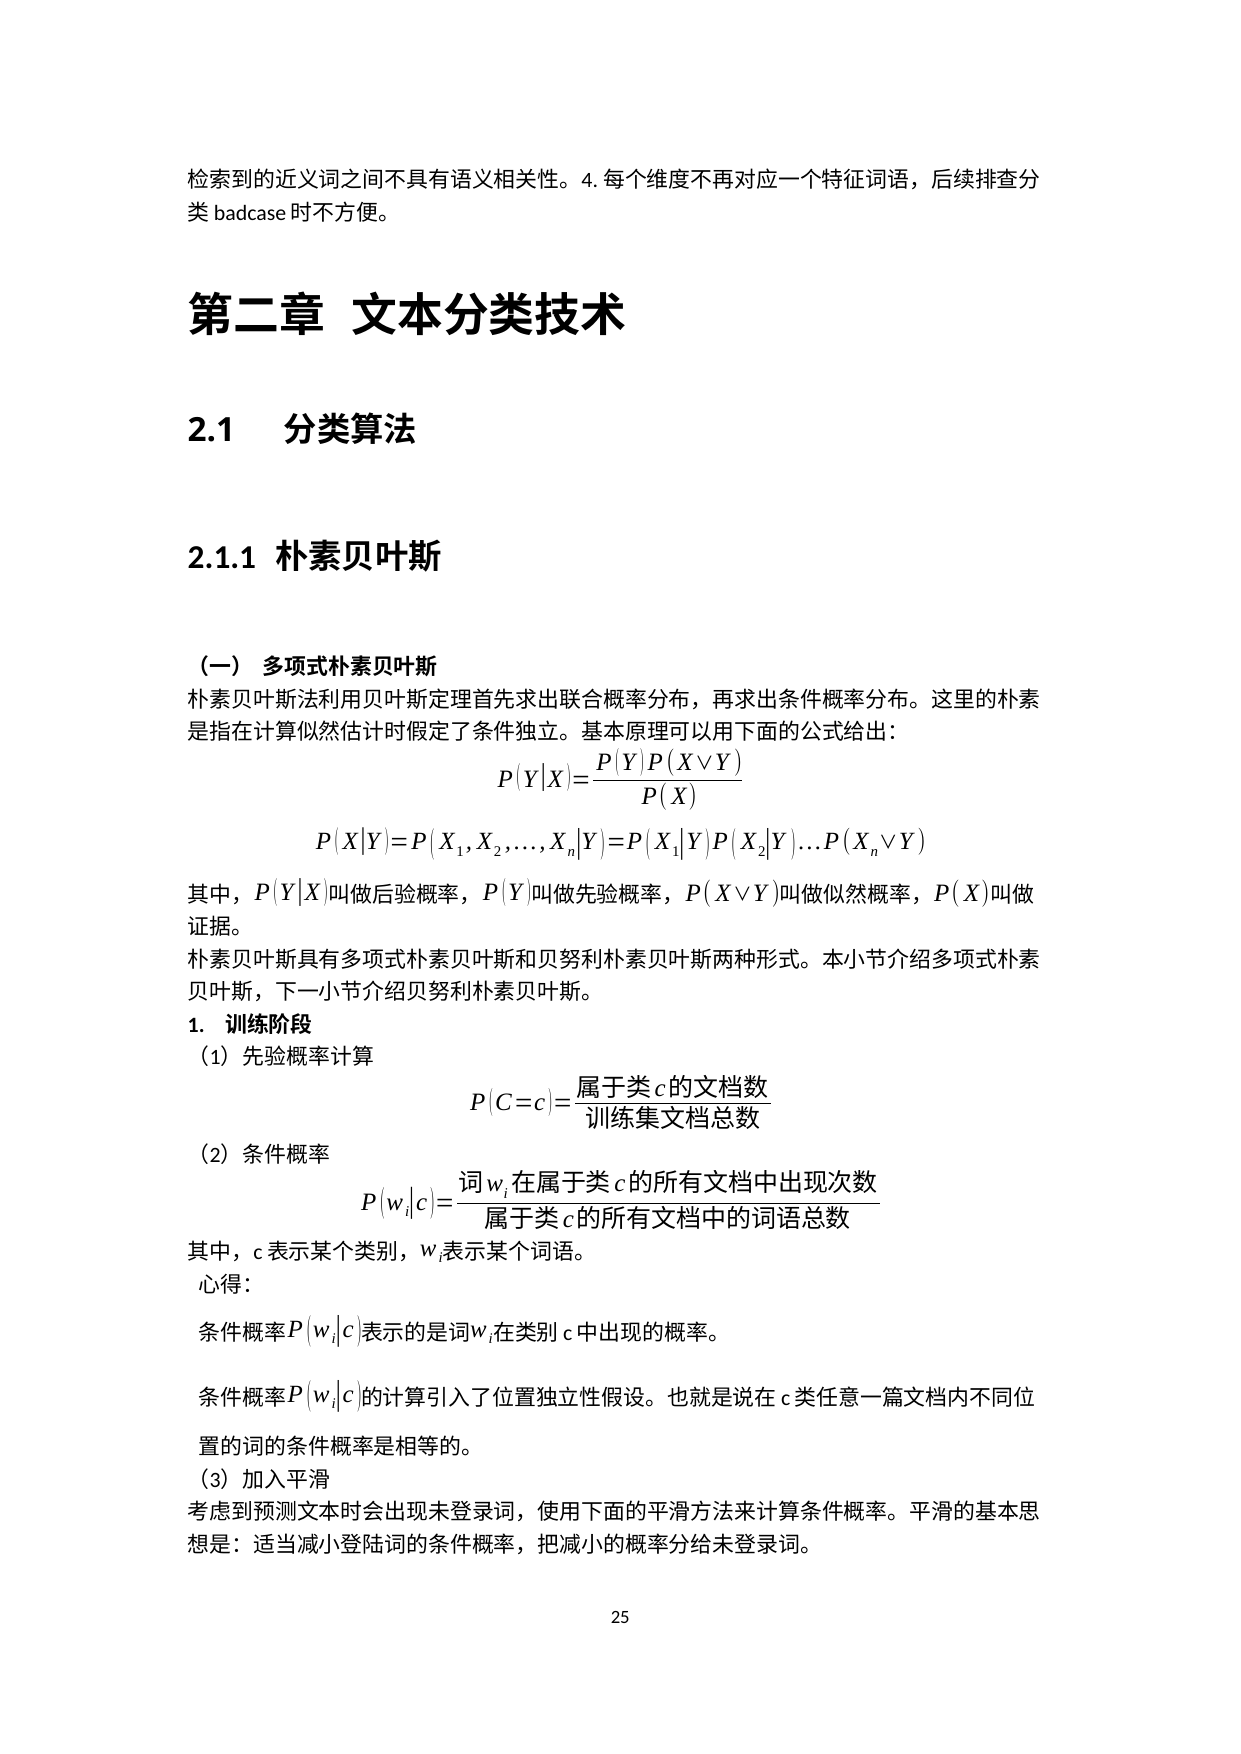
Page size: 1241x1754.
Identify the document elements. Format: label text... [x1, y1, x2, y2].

text （1）先验概率计算 [187, 1039, 1053, 1071]
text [187, 162, 1053, 227]
list 训练阶段 [187, 1006, 1053, 1039]
table_header 心得： 条件概率表示的是词在类别c中出现的概率。 条件概率的计算引入了位置独立性假设。也就是说在c类任意一篇文档内不同位置的词的条件概率是相等的。 [188, 1266, 1052, 1461]
list 多项式朴素贝叶斯 [187, 649, 1053, 681]
text （2）条件概率 [187, 1136, 1053, 1169]
text （3）加入平滑 [187, 1461, 1053, 1494]
subtitle 分类算法 [187, 394, 1053, 459]
subtitle 文本分类技术 [187, 262, 1053, 360]
text 其中，c表示某个类别，表示某个词语。 [187, 1234, 1053, 1266]
text 考虑到预测文本时会出现未登录词，使用下面的平滑方法来计算条件概率。平滑的基本思想是：适当减小登陆词的条件概率，把减小的概率分给未登录词。 [187, 1494, 1053, 1559]
text 朴素贝叶斯具有多项式朴素贝叶斯和贝努利朴素贝叶斯两种形式。本小节介绍多项式朴素贝叶斯，下一小节介绍贝努利朴素贝叶斯。 [187, 941, 1053, 1006]
text 其中，叫做后验概率，叫做先验概率，叫做似然概率，叫做证据。 [187, 876, 1053, 941]
subtitle 朴素贝叶斯 [187, 522, 1053, 587]
text 朴素贝叶斯法利用贝叶斯定理首先求出联合概率分布，再求出条件概率分布。这里的朴素是指在计算似然估计时假定了条件独立。基本原理可以用下面的公式给出： [187, 681, 1053, 746]
